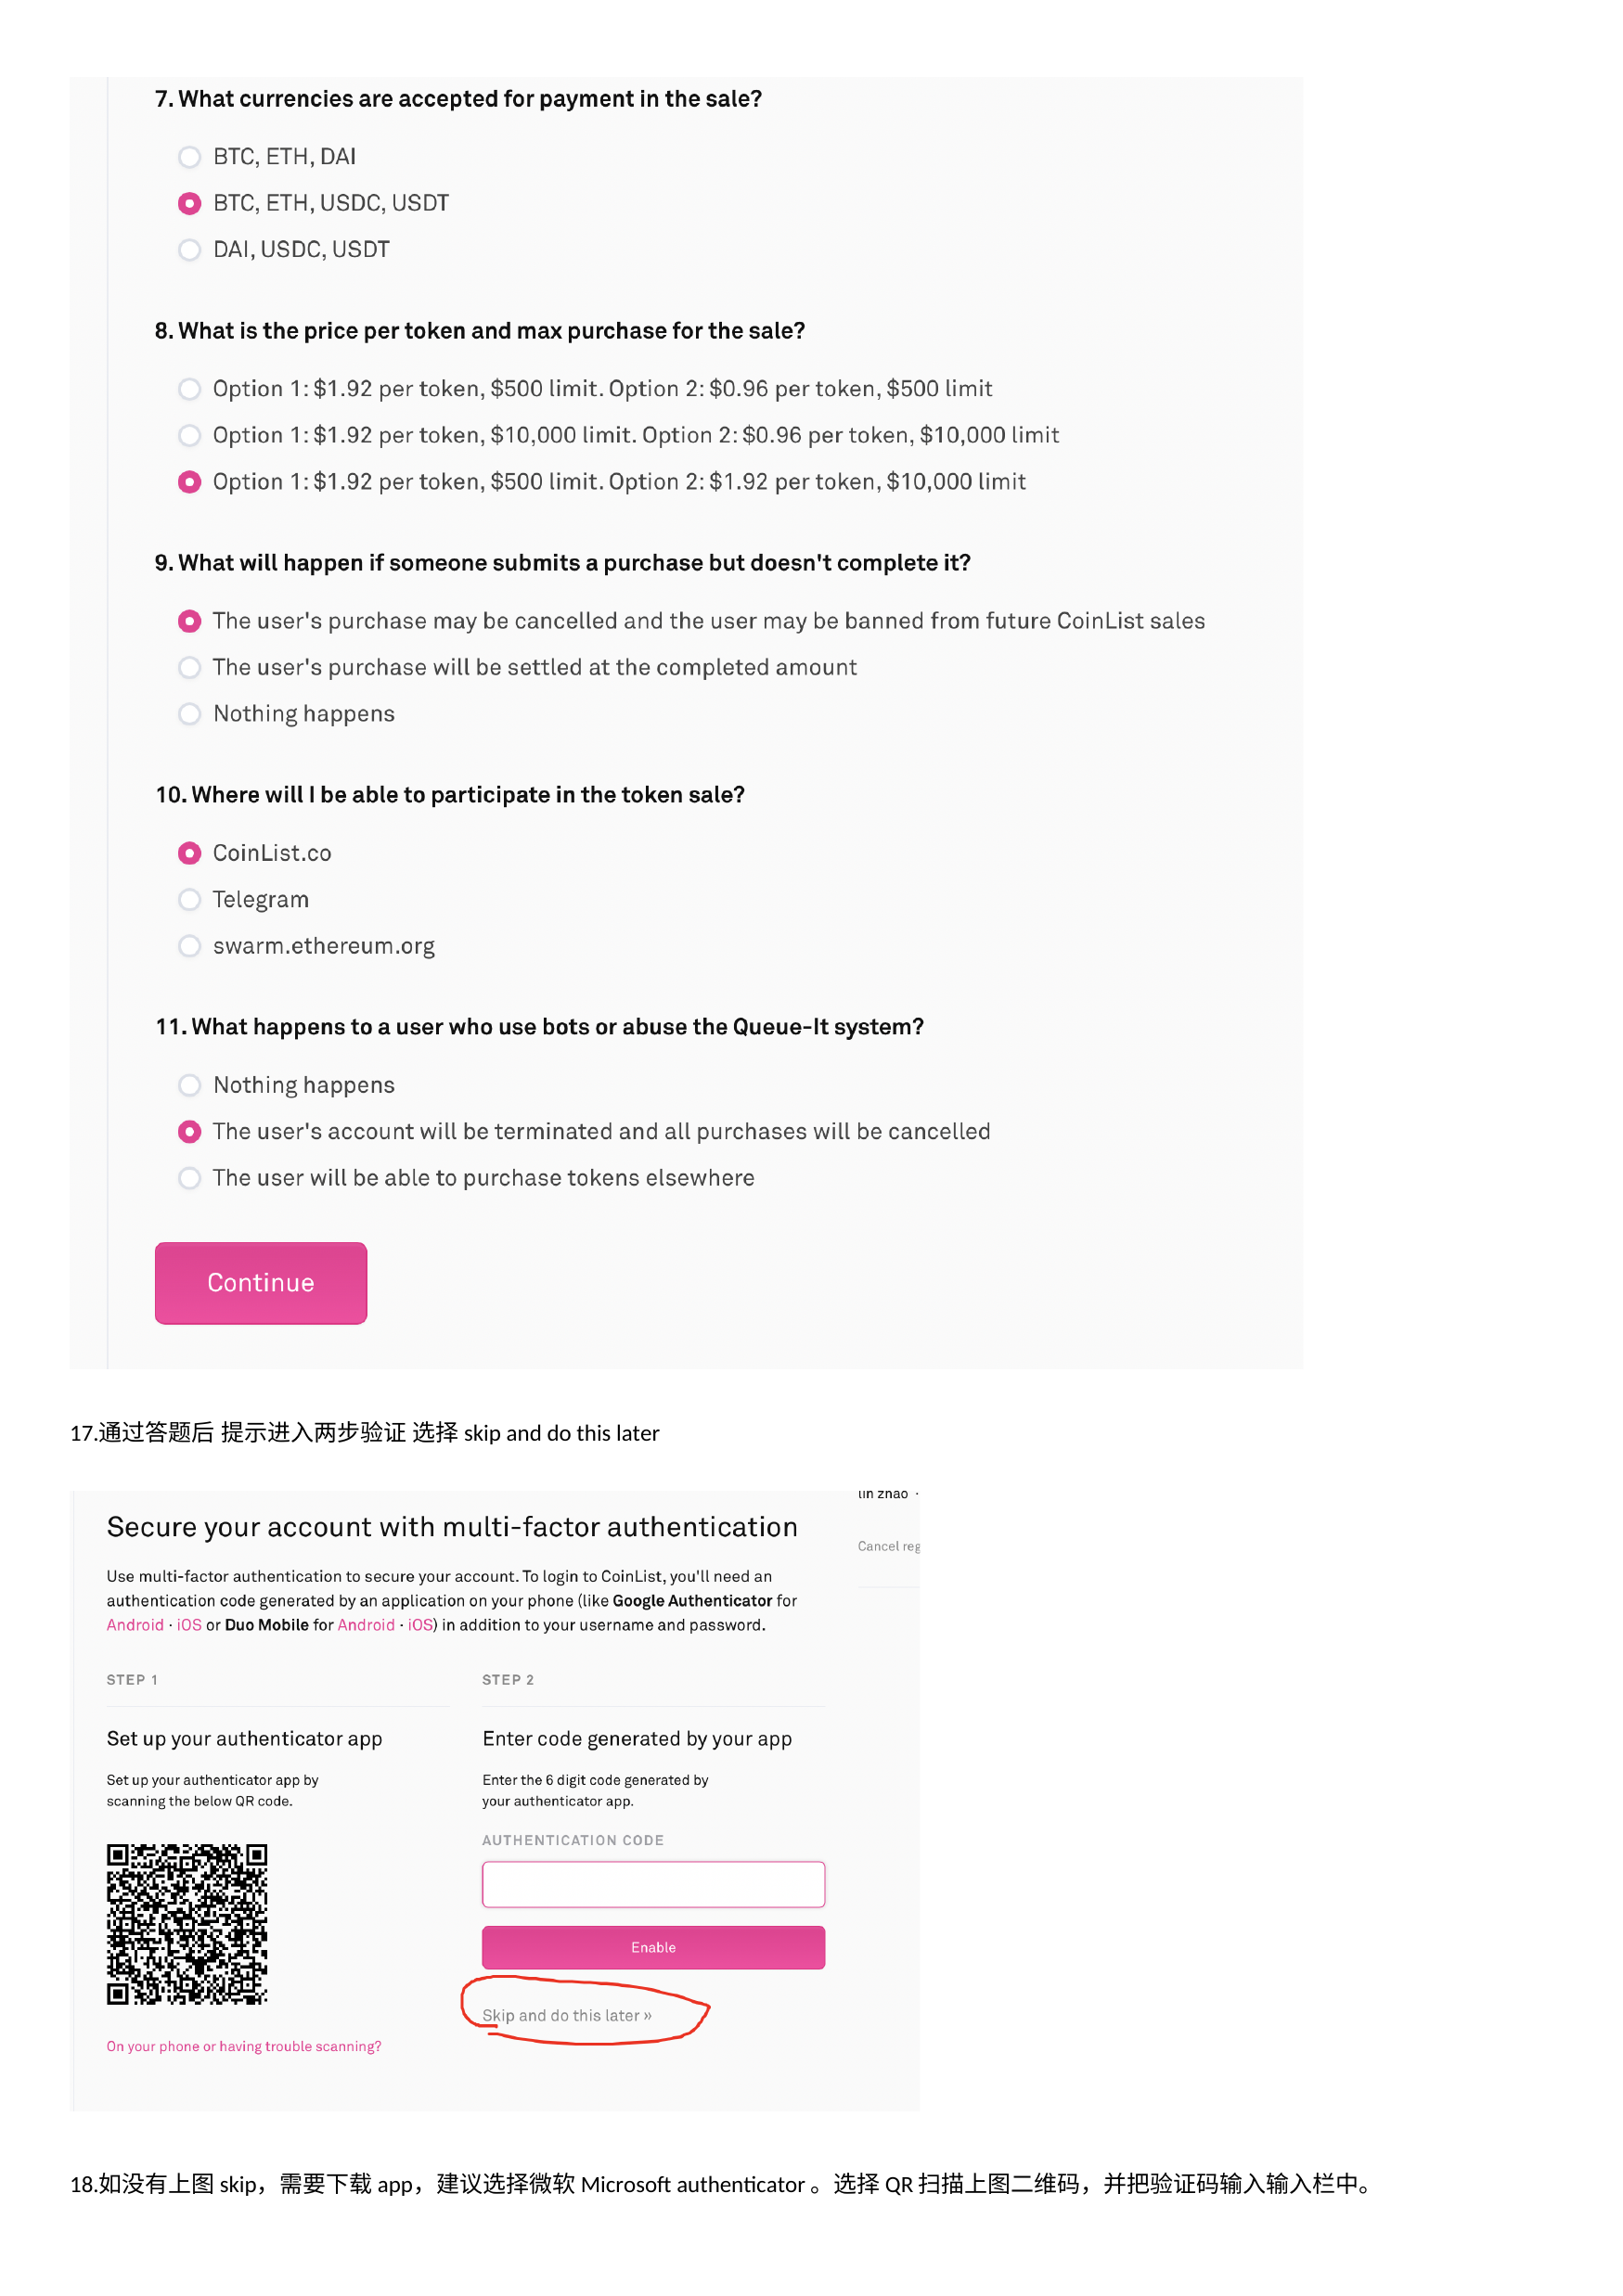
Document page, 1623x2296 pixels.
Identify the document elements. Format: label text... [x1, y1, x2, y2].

picture [70, 1491, 921, 2111]
list 如没有上图skip，需要下载app，建议选择微软 Microsoft authenticator 。选择QR扫描上图二维码，并把验证码输入输入栏中。 [70, 2152, 1552, 2213]
picture [70, 77, 1304, 1369]
list 通过答题后 提示进入两步验证 选择skip and do this later [70, 1403, 1552, 1463]
